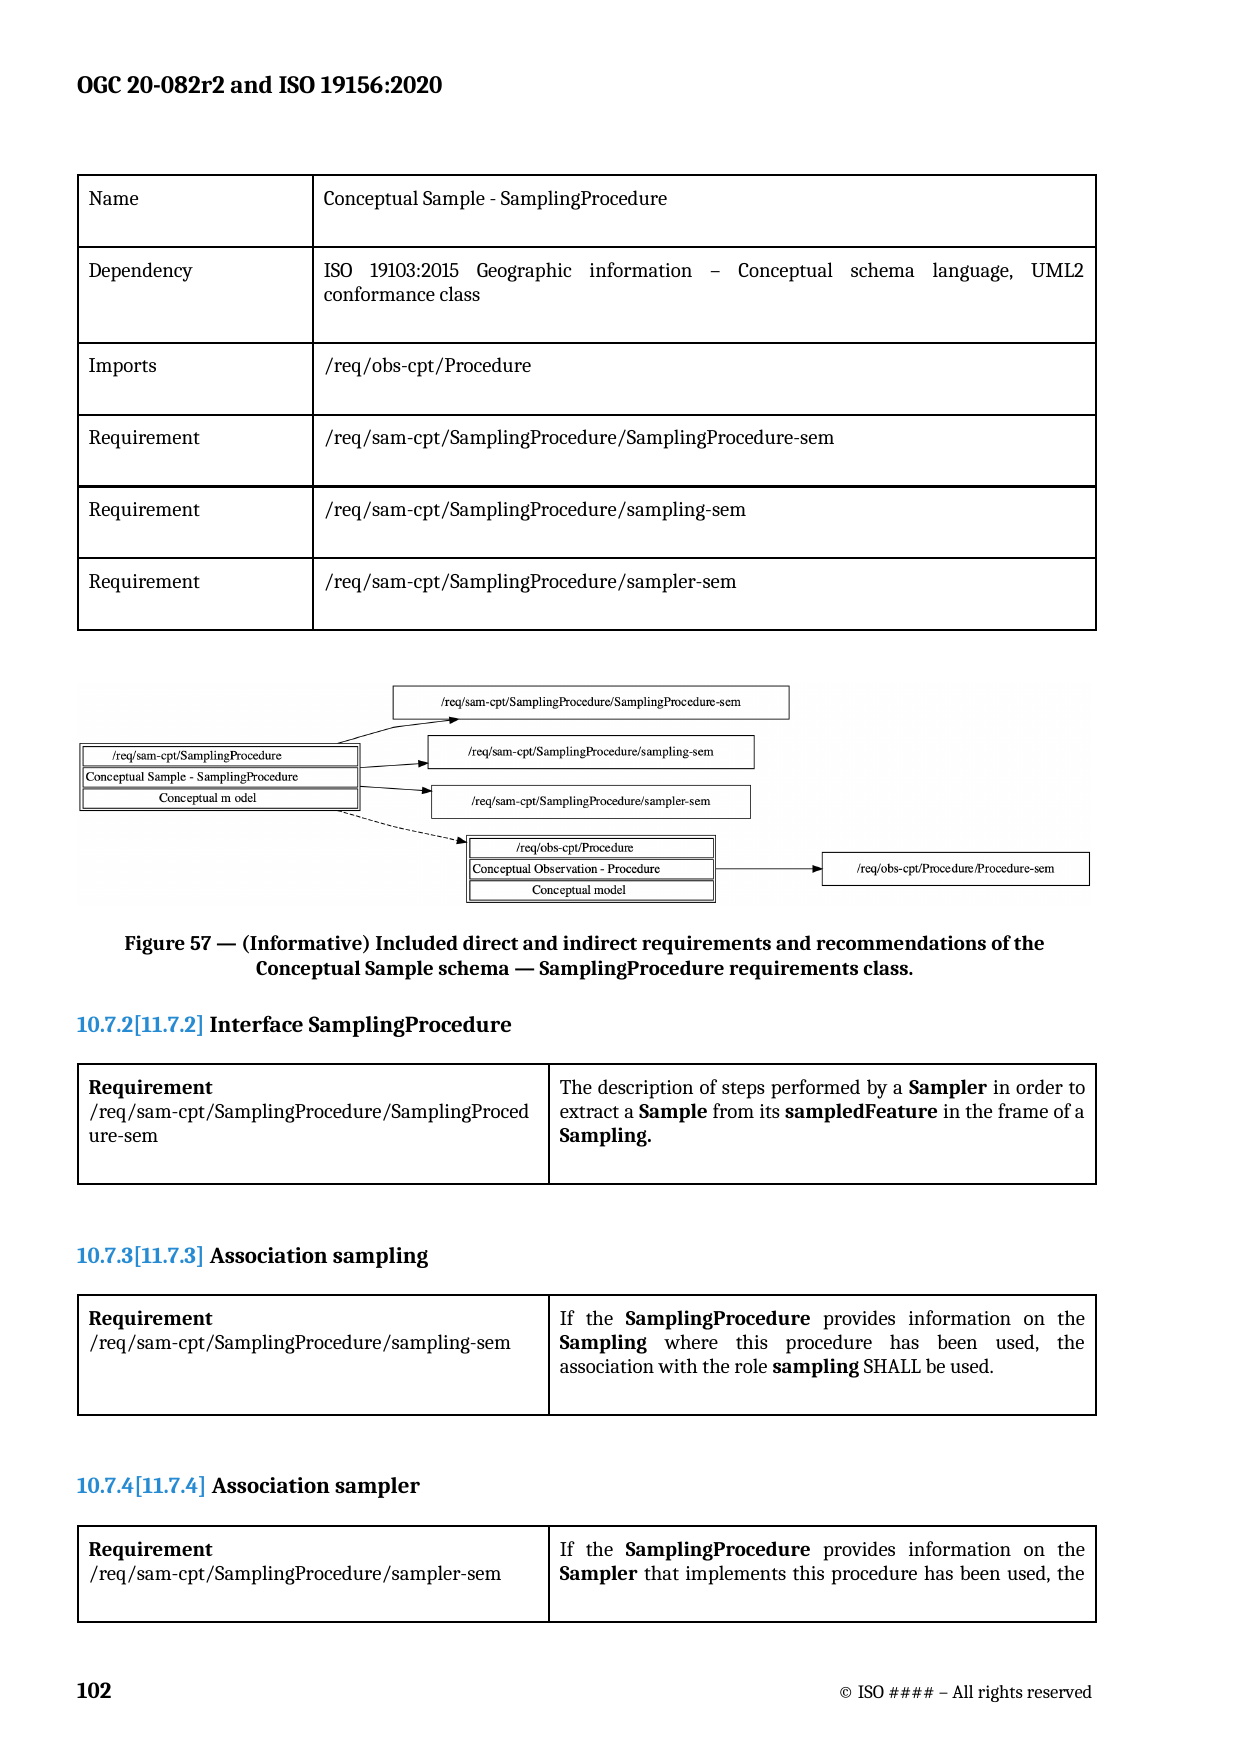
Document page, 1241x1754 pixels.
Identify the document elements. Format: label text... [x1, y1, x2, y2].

table_header Requirement /req/sam-cpt/SamplingProcedure/sampler-sem [79, 1527, 548, 1621]
text Figure — (Informative) Included direct and indirect requirements and recommendations of the Conceptual Sample schema — SamplingProcedure requirements class. [77, 930, 1092, 980]
table_cell /req/obs-cpt/Procedure [314, 344, 1095, 413]
table_cell Conceptual Sample - SamplingProcedure [314, 176, 1095, 246]
table_cell /req/sam-cpt/SamplingProcedure/SamplingProcedure-sem [314, 416, 1095, 485]
subtitle Association sampler [77, 1473, 1092, 1500]
table_cell Name [79, 176, 312, 246]
table_header If the SamplingProcedure provides information on the Sampling where this procedure has been used, the association with the role sampling SHALL be used. [550, 1296, 1095, 1414]
table_cell Imports [79, 344, 312, 413]
table_cell ISO 19103:2015 Geographic information – Conceptual schema language, UML2 conformance class [314, 248, 1095, 342]
subtitle Interface SamplingProcedure [77, 1012, 1092, 1038]
table_header Requirement /req/sam-cpt/SamplingProcedure/SamplingProcedure-sem [79, 1065, 548, 1183]
table_cell /req/sam-cpt/SamplingProcedure/sampler-sem [314, 559, 1095, 629]
table_cell Dependency [79, 248, 312, 342]
subtitle Association sampling [77, 1242, 1092, 1269]
table_cell /req/sam-cpt/SamplingProcedure/sampling-sem [314, 488, 1095, 557]
table_header Requirement /req/sam-cpt/SamplingProcedure/sampling-sem [79, 1296, 548, 1414]
table_header The description of steps performed by a Sampler in order to extract a Sample from its sampledFeature in the frame of a Sampling. [550, 1065, 1095, 1183]
table_cell Requirement [79, 559, 312, 629]
table_cell Requirement [79, 488, 312, 557]
picture [76, 682, 1093, 906]
table_cell Requirement [79, 416, 312, 485]
